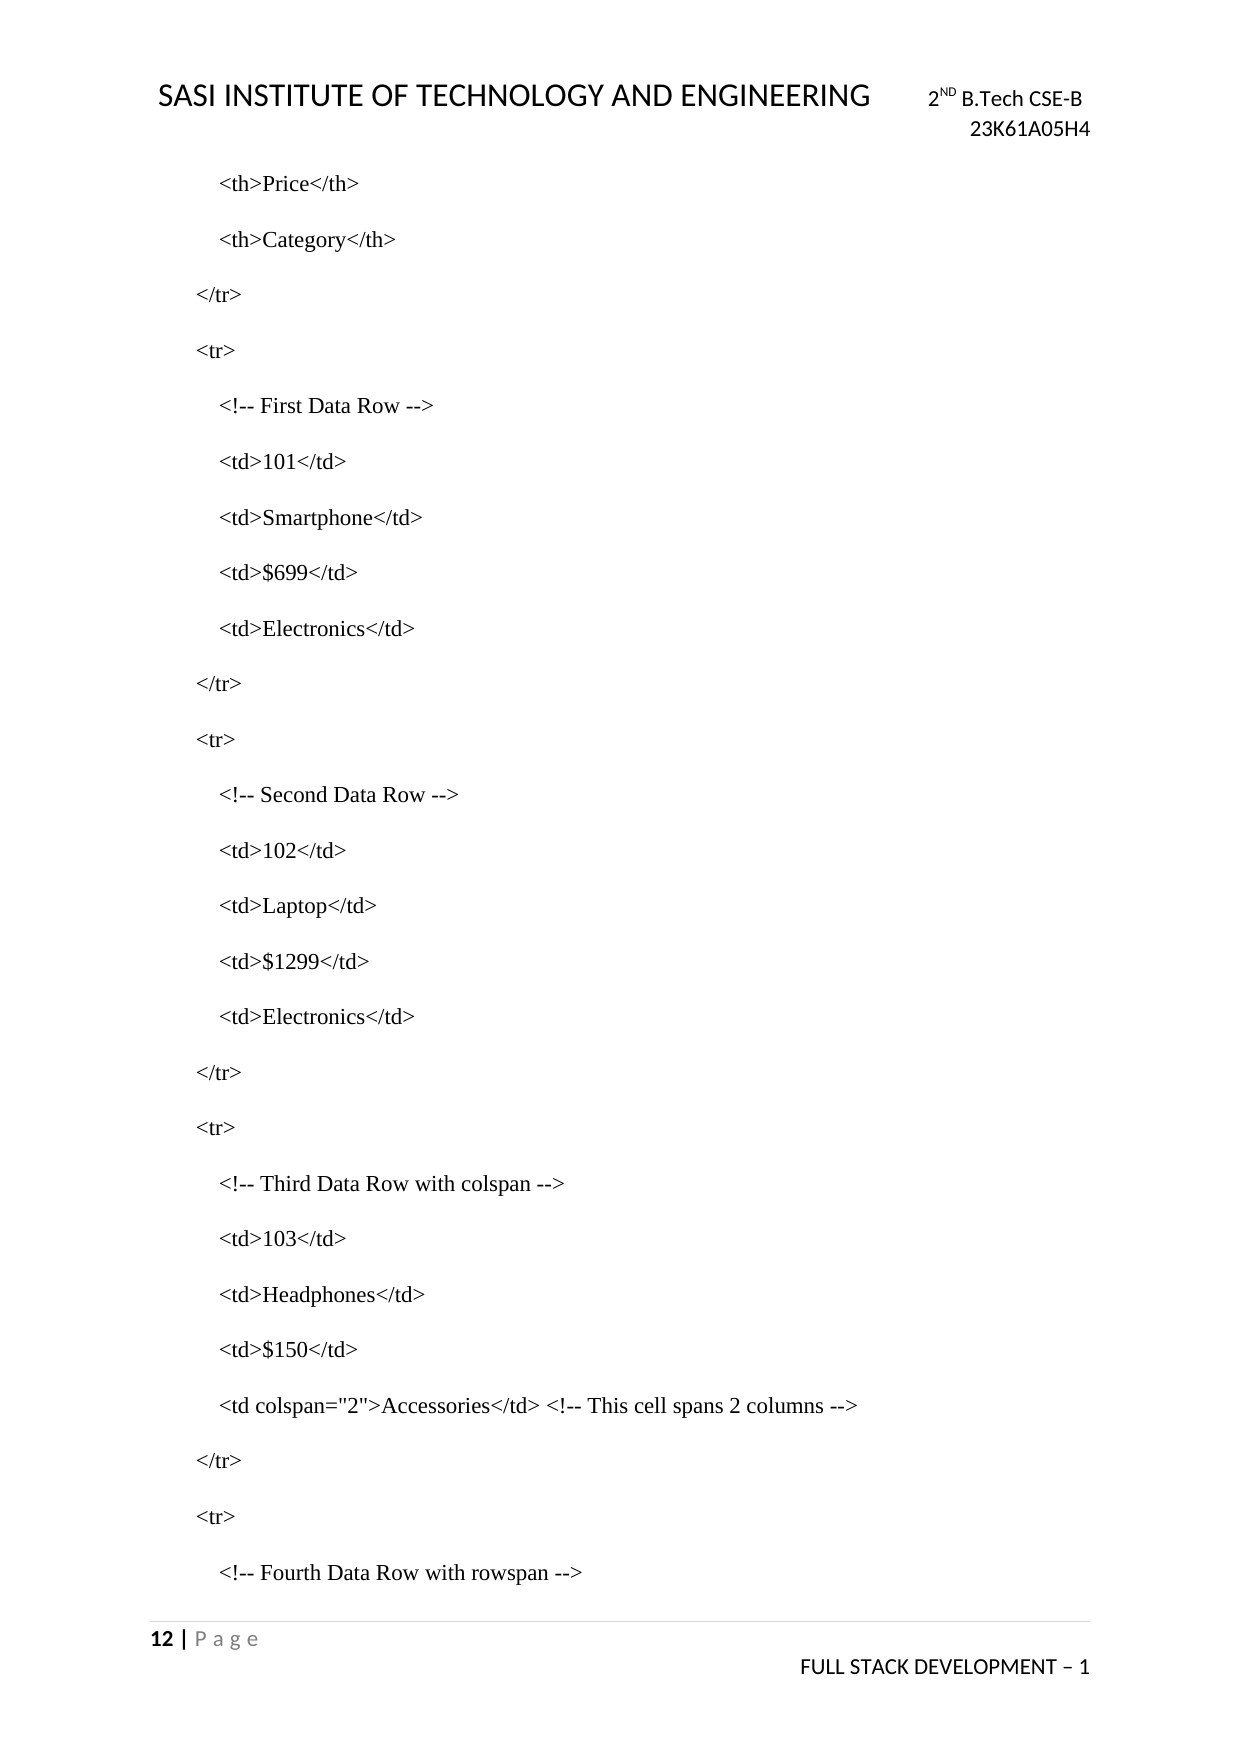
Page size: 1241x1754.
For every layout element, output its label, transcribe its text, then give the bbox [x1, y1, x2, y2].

text <td>$699</td> [150, 559, 1090, 586]
text <td>Laptop</td> [150, 892, 1090, 919]
text <td>Headphones</td> [150, 1281, 1090, 1307]
text <!-- Fourth Data Row with rowspan --> [150, 1558, 1090, 1585]
text <td>Electronics</td> [150, 1003, 1090, 1030]
text <!-- First Data Row --> [150, 393, 1090, 419]
text <td>102</td> [150, 837, 1090, 863]
text <td>$150</td> [150, 1336, 1090, 1363]
text </tr> [150, 670, 1090, 697]
text <!-- Third Data Row with colspan --> [150, 1170, 1090, 1196]
text <td>Electronics</td> [150, 615, 1090, 641]
text <td colspan="2">Accessories</td> <!-- This cell spans 2 columns --> [150, 1392, 1090, 1418]
text <td>Smartphone</td> [150, 504, 1090, 530]
text </tr> [150, 282, 1090, 308]
text <th>Price</th> [150, 171, 1090, 197]
text <tr> [150, 337, 1090, 363]
text <td>103</td> [150, 1225, 1090, 1252]
text </tr> [150, 1447, 1090, 1474]
text <tr> [150, 1114, 1090, 1141]
text <td>101</td> [150, 448, 1090, 474]
text <!-- Second Data Row --> [150, 781, 1090, 808]
text </tr> [150, 1059, 1090, 1085]
text <tr> [150, 1503, 1090, 1529]
text <th>Category</th> [150, 226, 1090, 252]
text <tr> [150, 726, 1090, 752]
text <td>$1299</td> [150, 948, 1090, 974]
